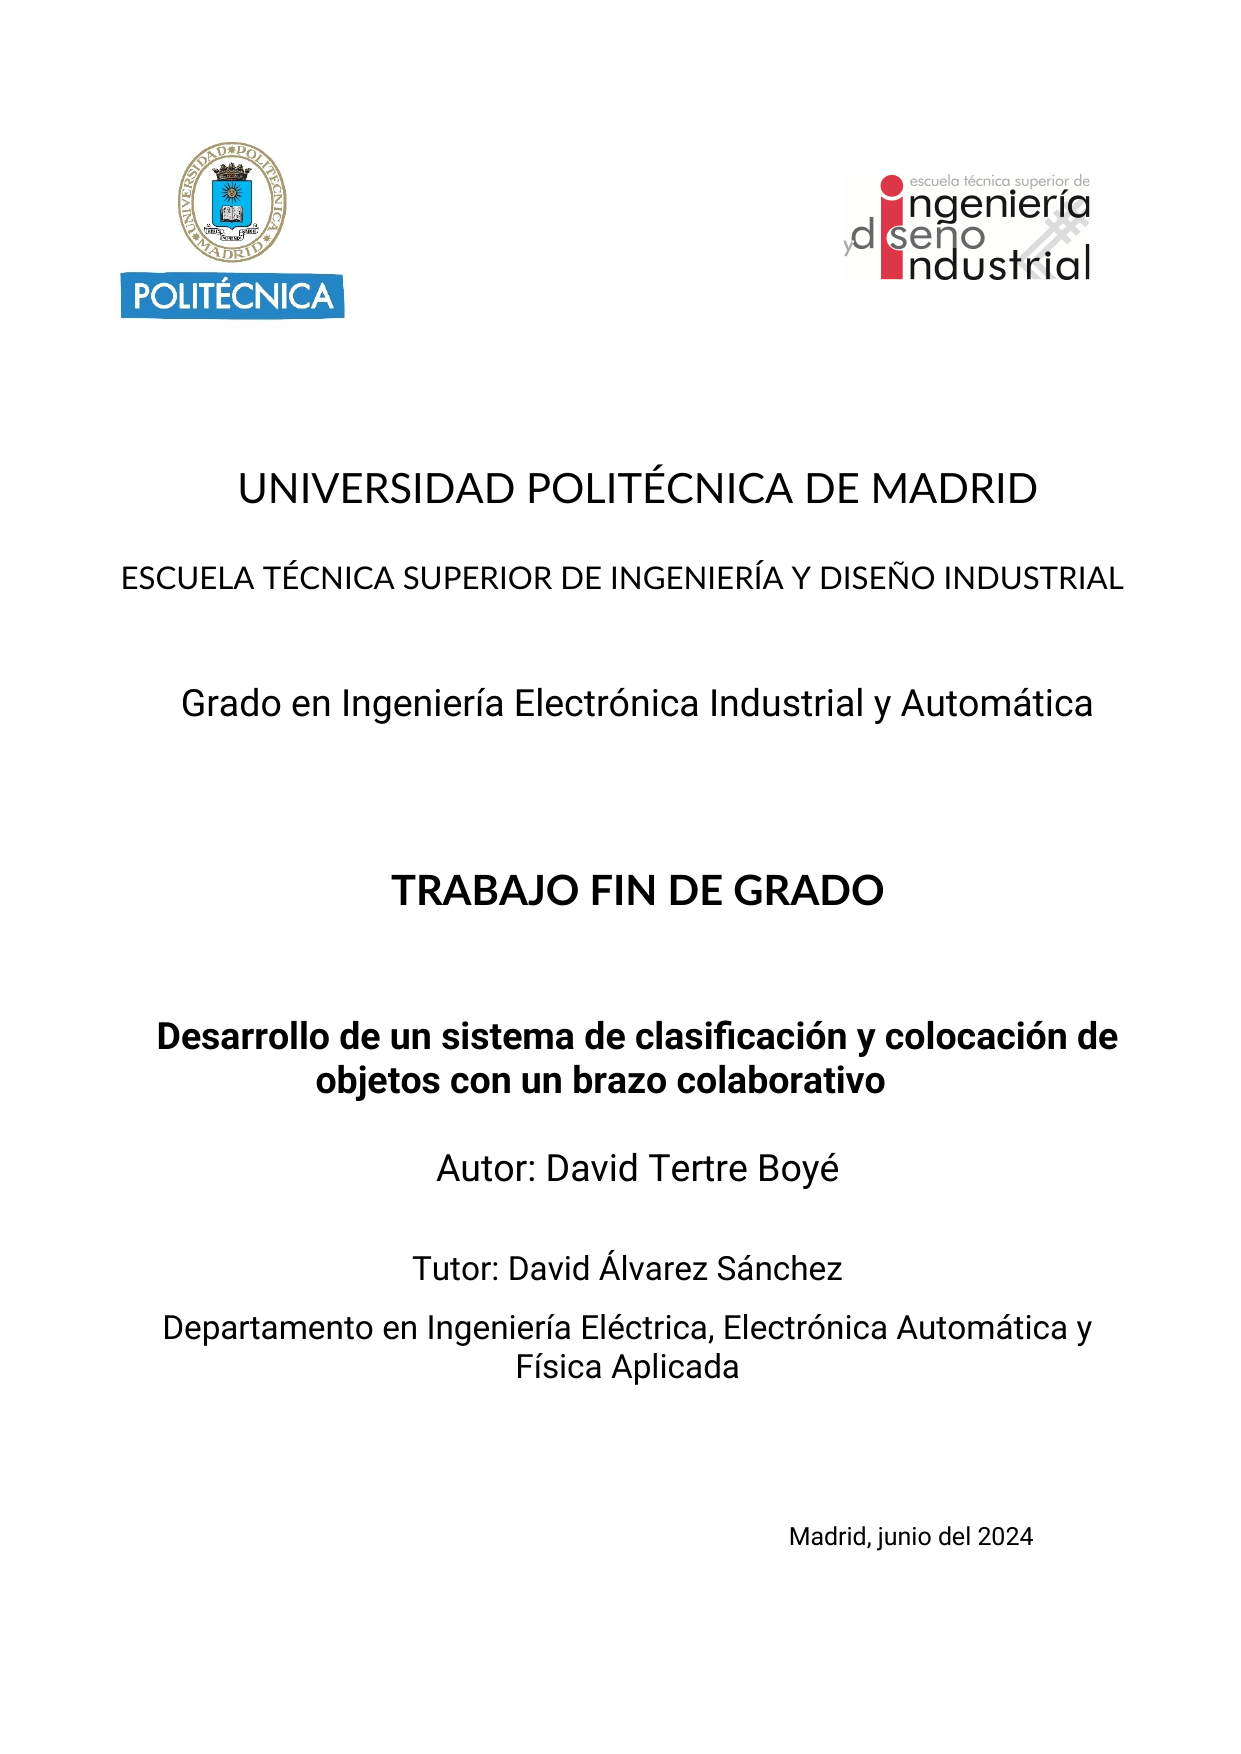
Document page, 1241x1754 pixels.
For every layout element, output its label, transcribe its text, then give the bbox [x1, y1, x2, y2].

text Departamento en Ingeniería Eléctrica, Electrónica Automática y Física Aplicada [118, 1309, 1137, 1387]
text Tutor: David Álvarez Sánchez [118, 1249, 1137, 1288]
text TRABAJO FIN DE GRADO [44, 864, 1158, 914]
text Grado en Ingeniería Electrónica Industrial y Automática [44, 682, 1158, 726]
text Madrid, junio del 2024 [118, 1522, 1034, 1552]
text ESCUELA TÉCNICA SUPERIOR DE INGENIERÍA Y DISEÑO INDUSTRIAL [44, 559, 1126, 596]
text Autor: David Tertre Boyé [44, 1146, 1158, 1190]
text Desarrollo de un sistema de clasificación y colocación de objetos con un brazo colaborativo [44, 1014, 1158, 1102]
text UNIVERSIDAD POLITÉCNICA DE MADRID [44, 462, 1158, 512]
picture [117, 140, 350, 322]
